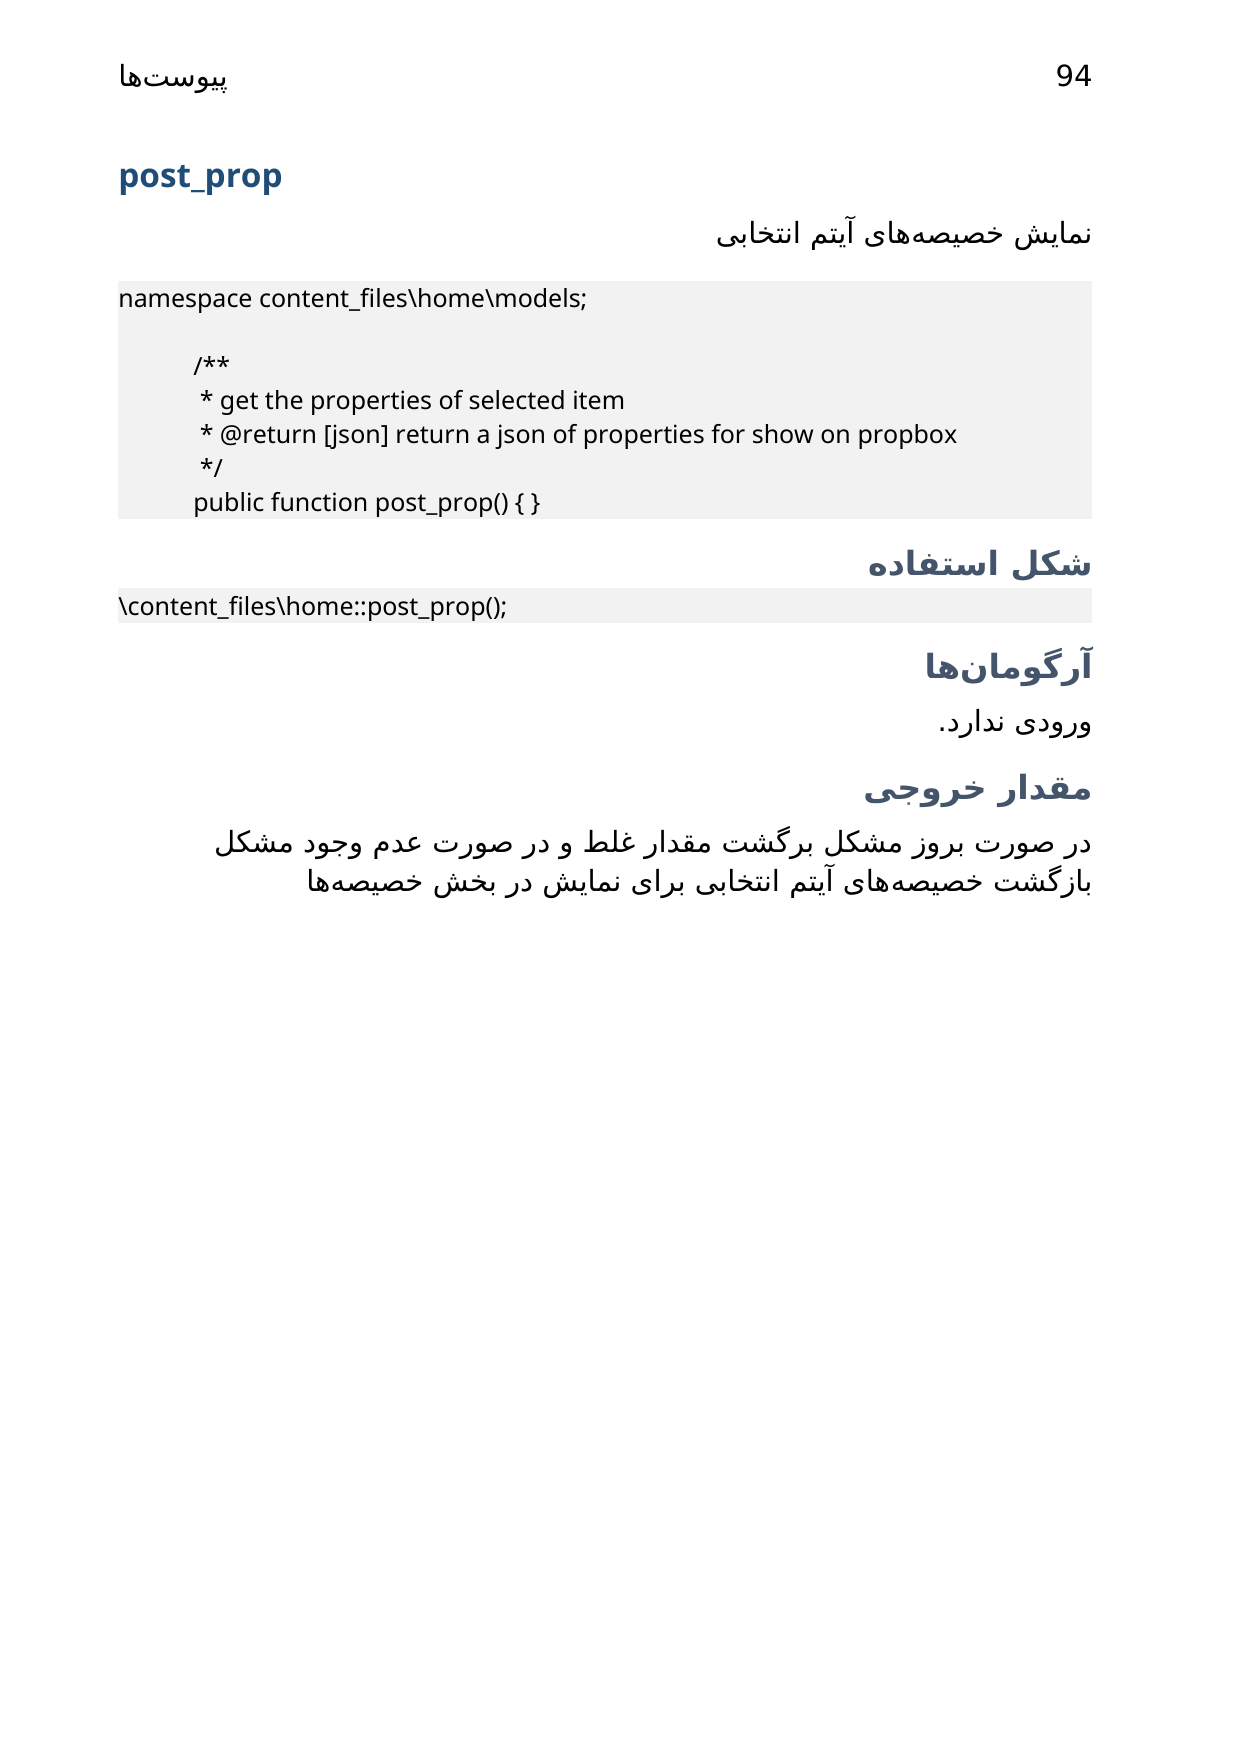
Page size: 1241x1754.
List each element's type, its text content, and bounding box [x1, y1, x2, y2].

text */ [118, 451, 1092, 485]
subtitle post_prop [118, 152, 1092, 197]
text * get the properties of selected item [118, 383, 1092, 417]
text ورودی ندارد. [118, 705, 1092, 739]
subtitle شکل استفاده [118, 544, 1092, 583]
subtitle آرگومان‌ها [118, 648, 1092, 686]
text namespace content_files\home\models; [118, 281, 1092, 314]
text در صورت بروز مشکل برگشت مقدار غلط و در صورت عدم وجود مشکل بازگشت خصیصه‌های آیتم انتخابی برای نمایش در بخش خصیصه‌ها [118, 826, 1092, 899]
text \content_files\home::post_prop(); [118, 588, 1092, 623]
subtitle مقدار خروجی [118, 769, 1092, 807]
text نمایش خصیصه‌های آیتم انتخابی [118, 217, 1092, 251]
text /** [118, 349, 1092, 383]
text * @return [json] return a json of properties for show on propbox [118, 417, 1092, 451]
text public function post_prop() { } [118, 485, 1092, 519]
